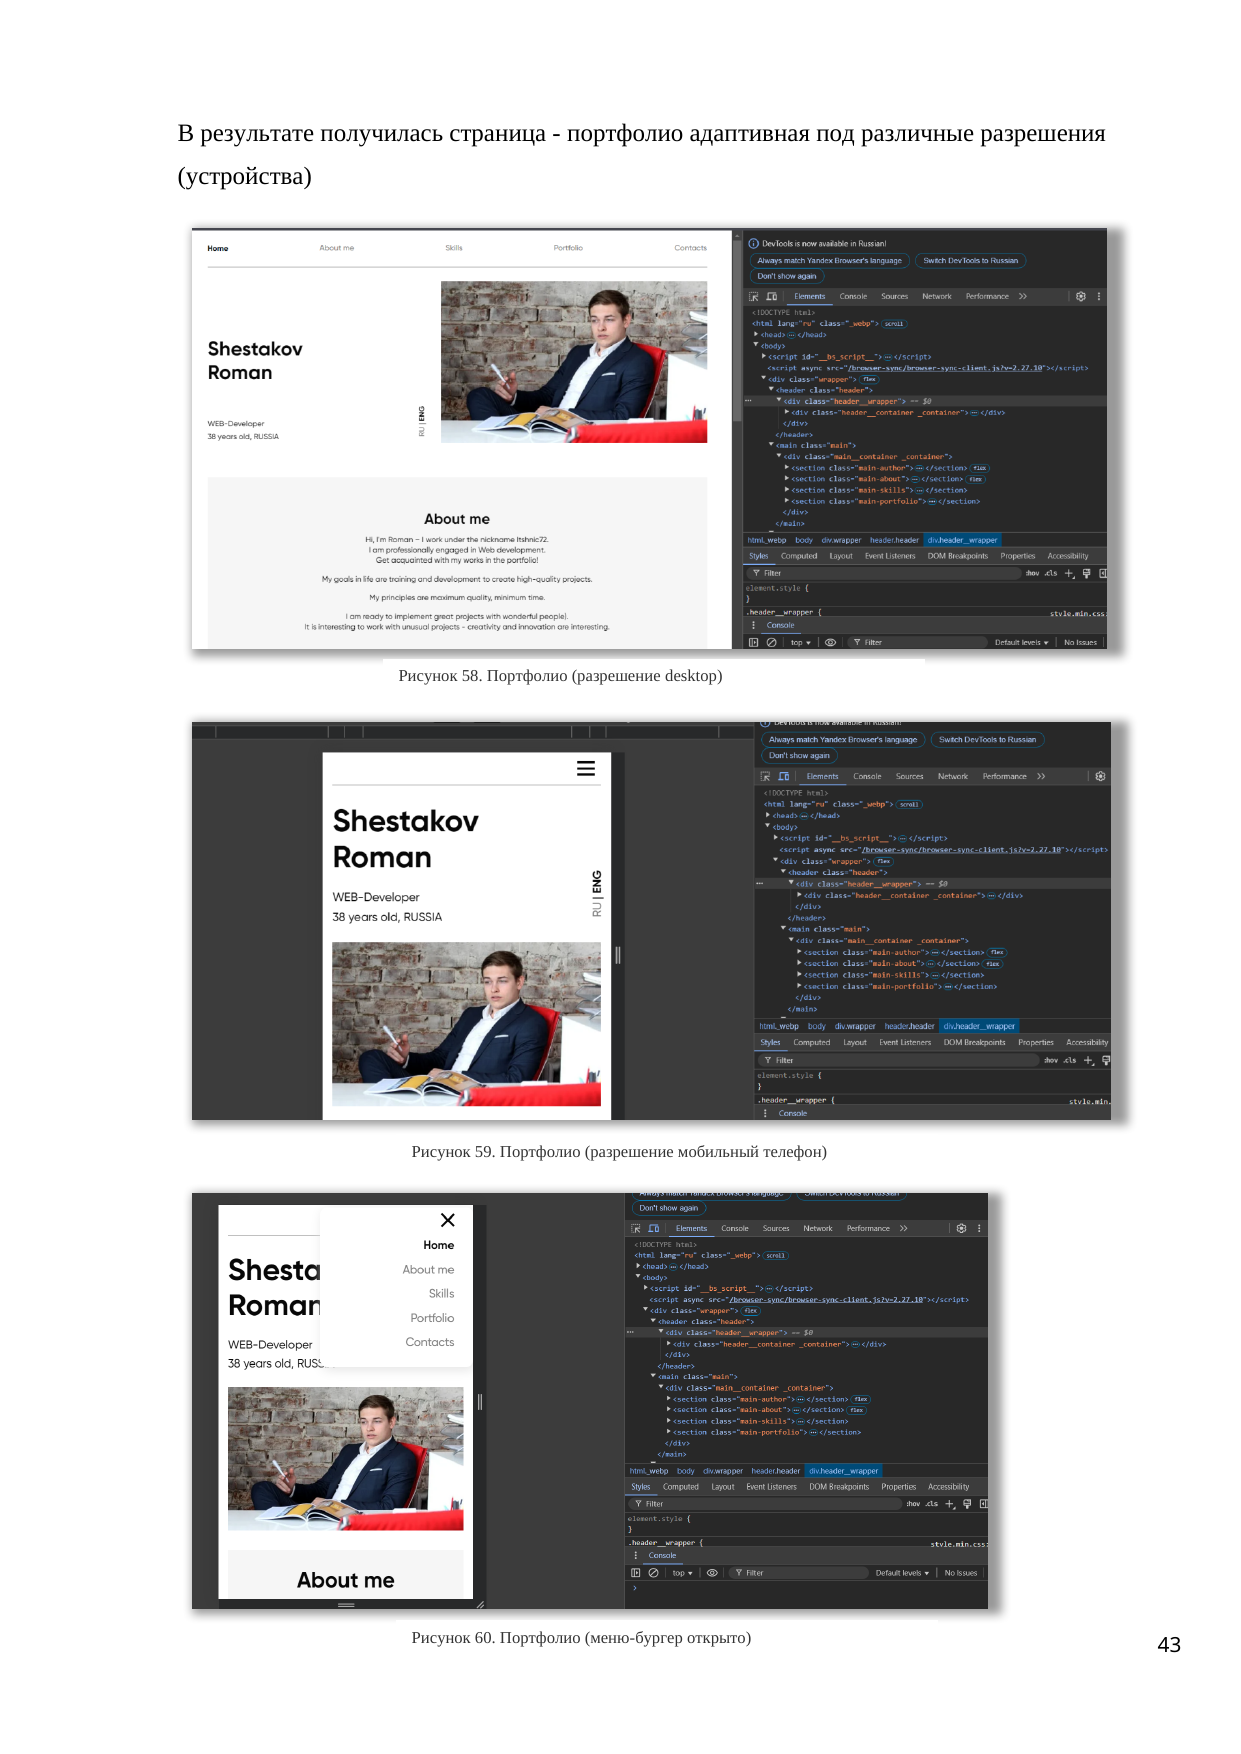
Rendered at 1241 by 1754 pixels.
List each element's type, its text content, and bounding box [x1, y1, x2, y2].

text В результате получилась страница - портфолио адаптивная под различные разрешения (устройства) [177, 118, 1181, 190]
picture [192, 1193, 988, 1609]
picture [192, 722, 1111, 1120]
picture [192, 228, 1107, 649]
